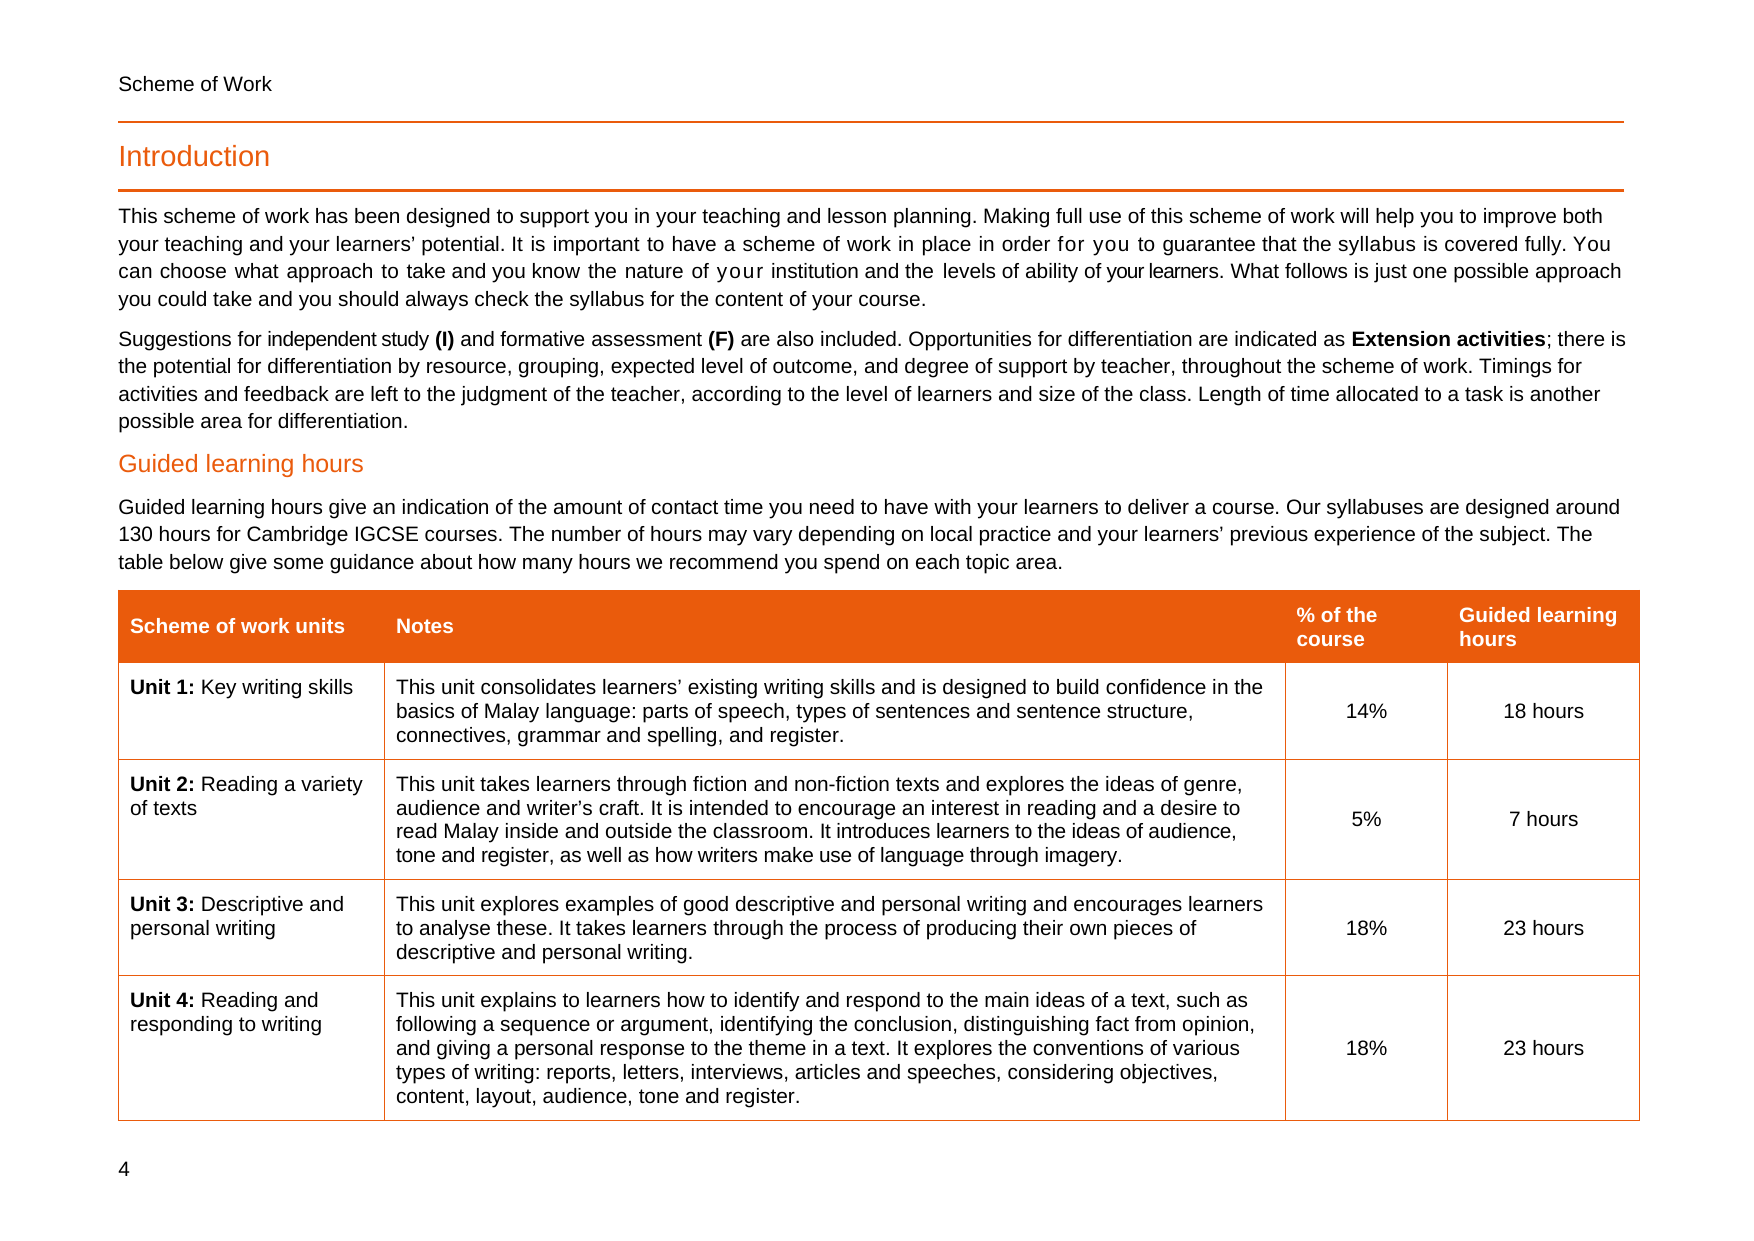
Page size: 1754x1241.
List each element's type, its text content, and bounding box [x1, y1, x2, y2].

table_cell 23 hours [1448, 976, 1639, 1120]
subtitle Introduction [118, 123, 1624, 189]
table_cell 23 hours [1448, 880, 1639, 975]
table_header Scheme of work units [119, 591, 384, 662]
table_cell 5% [1286, 760, 1447, 879]
table_cell This unit explores examples of good descriptive and personal writing and encourages learners to analyse these. It takes learners through the process of producing their own pieces of descriptive and personal writing. [385, 880, 1285, 975]
table_cell Unit 3: Descriptive and personal writing [119, 880, 384, 975]
table_cell 7 hours [1448, 760, 1639, 879]
text This scheme of work has been designed to support you in your teaching and lesson planning. Making full use of this scheme of work will help you to improve both your teaching and your learners’ potential. It is important to have a scheme of work in place in order for you to guarantee that the syllabus is covered fully. You can choose what approach to take and you know the nature of your institution and the levels of ability of your learners. What follows is just one possible approach you could take and you should always check the syllabus for the content of your course. [118, 204, 1639, 311]
table_cell 18% [1286, 880, 1447, 975]
table_header Guided learning hours [1448, 591, 1639, 662]
table_header Notes [385, 591, 1285, 662]
table_cell 14% [1286, 663, 1447, 758]
table_cell Unit 4: Reading and responding to writing [119, 976, 384, 1120]
table_cell This unit explains to learners how to identify and respond to the main ideas of a text, such as following a sequence or argument, identifying the conclusion, distinguishing fact from opinion, and giving a personal response to the theme in a text. It explores the conventions of various types of writing: reports, letters, interviews, articles and speeches, considering objectives, content, layout, audience, tone and register. [385, 976, 1285, 1120]
text Suggestions for independent study (I) and formative assessment (F) are also included. Opportunities for differentiation are indicated as Extension activities; there is the potential for differentiation by resource, grouping, expected level of outcome, and degree of support by teacher, throughout the scheme of work. Timings for activities and feedback are left to the judgment of the teacher, according to the level of learners and size of the class. Length of time allocated to a task is another possible area for differentiation. [118, 327, 1639, 433]
table_cell 18 hours [1448, 663, 1639, 758]
table_cell This unit consolidates learners’ existing writing skills and is designed to build confidence in the basics of Malay language: parts of speech, types of sentences and sentence structure, connectives, grammar and spelling, and register. [385, 663, 1285, 758]
table_header % of the course [1286, 591, 1447, 662]
table_cell 18% [1286, 976, 1447, 1120]
text Guided learning hours give an indication of the amount of contact time you need to have with your learners to deliver a course. Our syllabuses are designed around 130 hours for Cambridge IGCSE courses. The number of hours may vary depending on local practice and your learners’ previous experience of the subject. The table below give some guidance about how many hours we recommend you spend on each topic area. [118, 494, 1639, 573]
table_cell Unit 2: Reading a variety of texts [119, 760, 384, 879]
table_cell This unit takes learners through fiction and non-fiction texts and explores the ideas of genre, audience and writer’s craft. It is intended to encourage an interest in reading and a desire to read Malay inside and outside the classroom. It introduces learners to the ideas of audience, tone and register, as well as how writers make use of language through imagery. [385, 760, 1285, 879]
subtitle Guided learning hours [118, 449, 1639, 478]
table_cell Unit 1: Key writing skills [119, 663, 384, 758]
